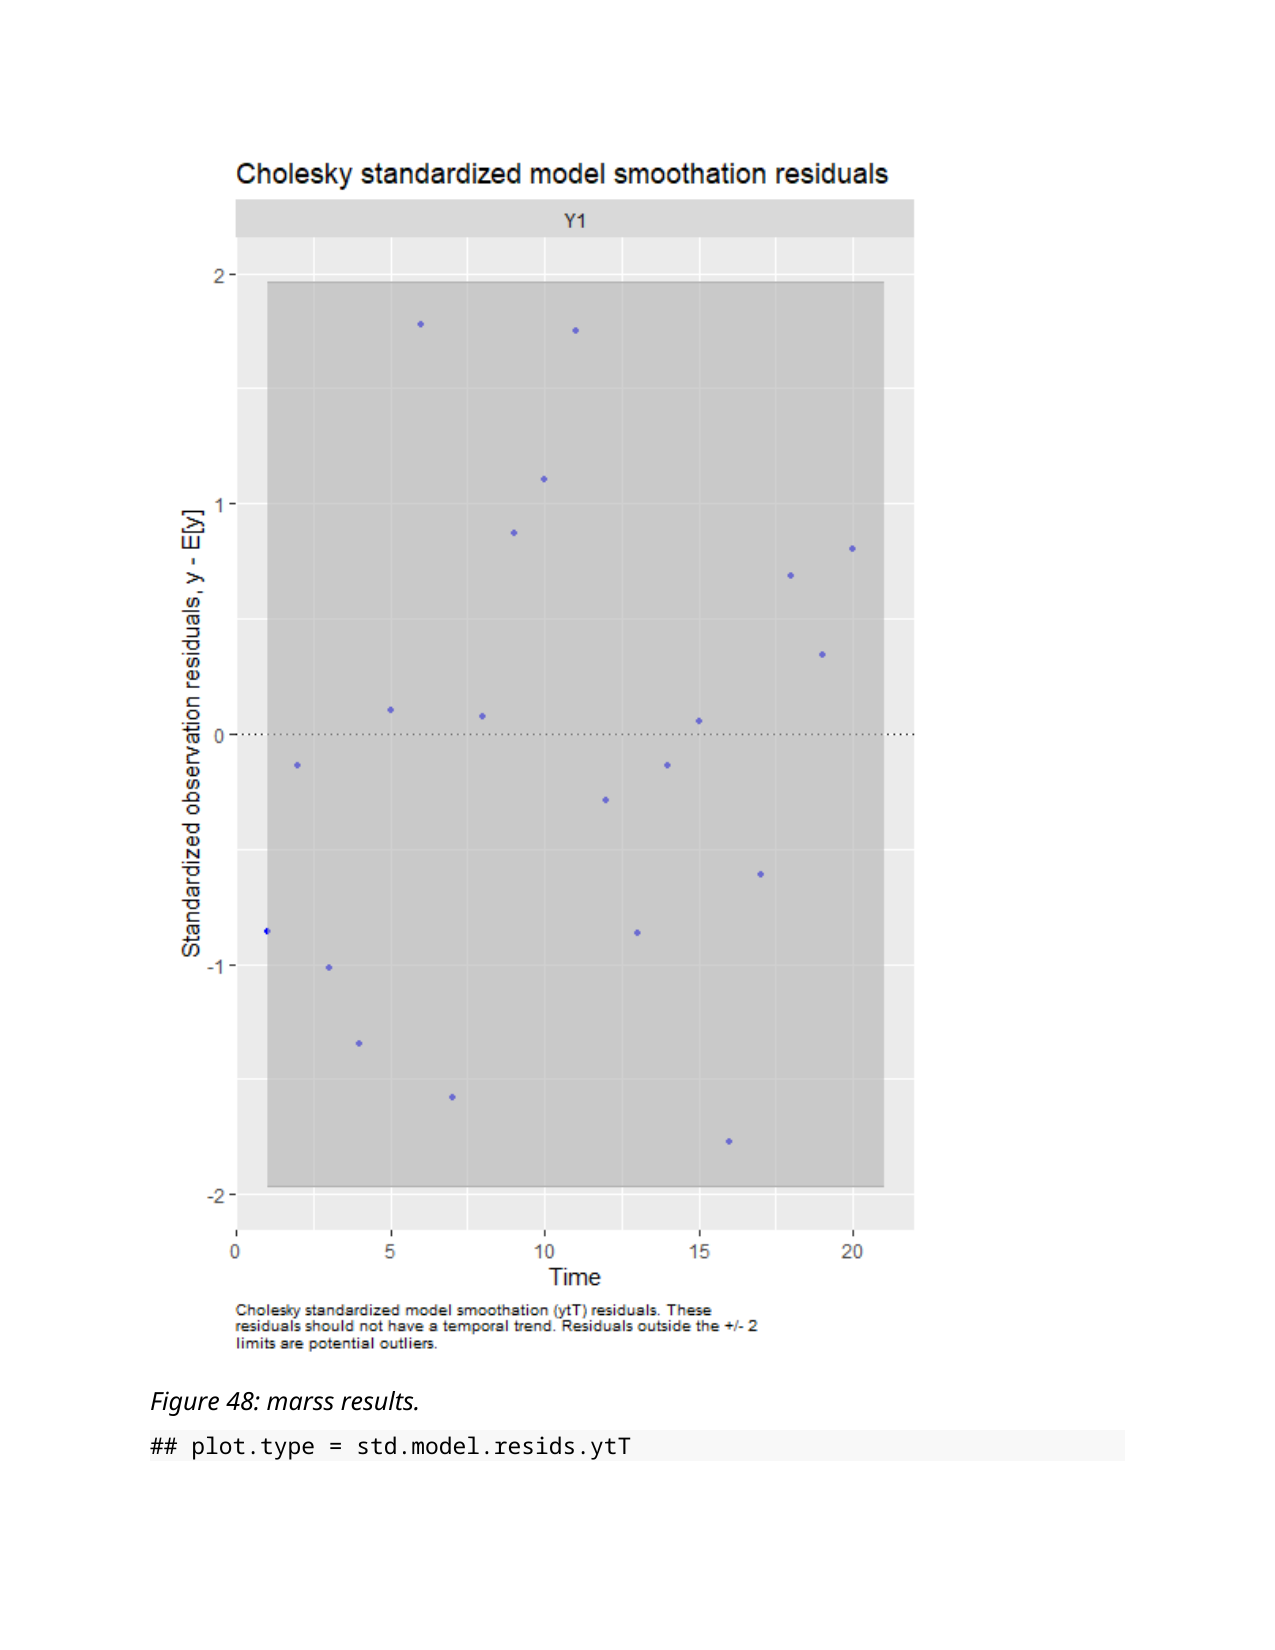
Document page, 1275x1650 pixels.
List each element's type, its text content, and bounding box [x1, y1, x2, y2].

text Figure 48: marss results. [150, 1383, 1125, 1417]
picture [168, 150, 927, 1363]
text ## plot.type = std.model.resids.ytT [150, 1430, 1125, 1461]
